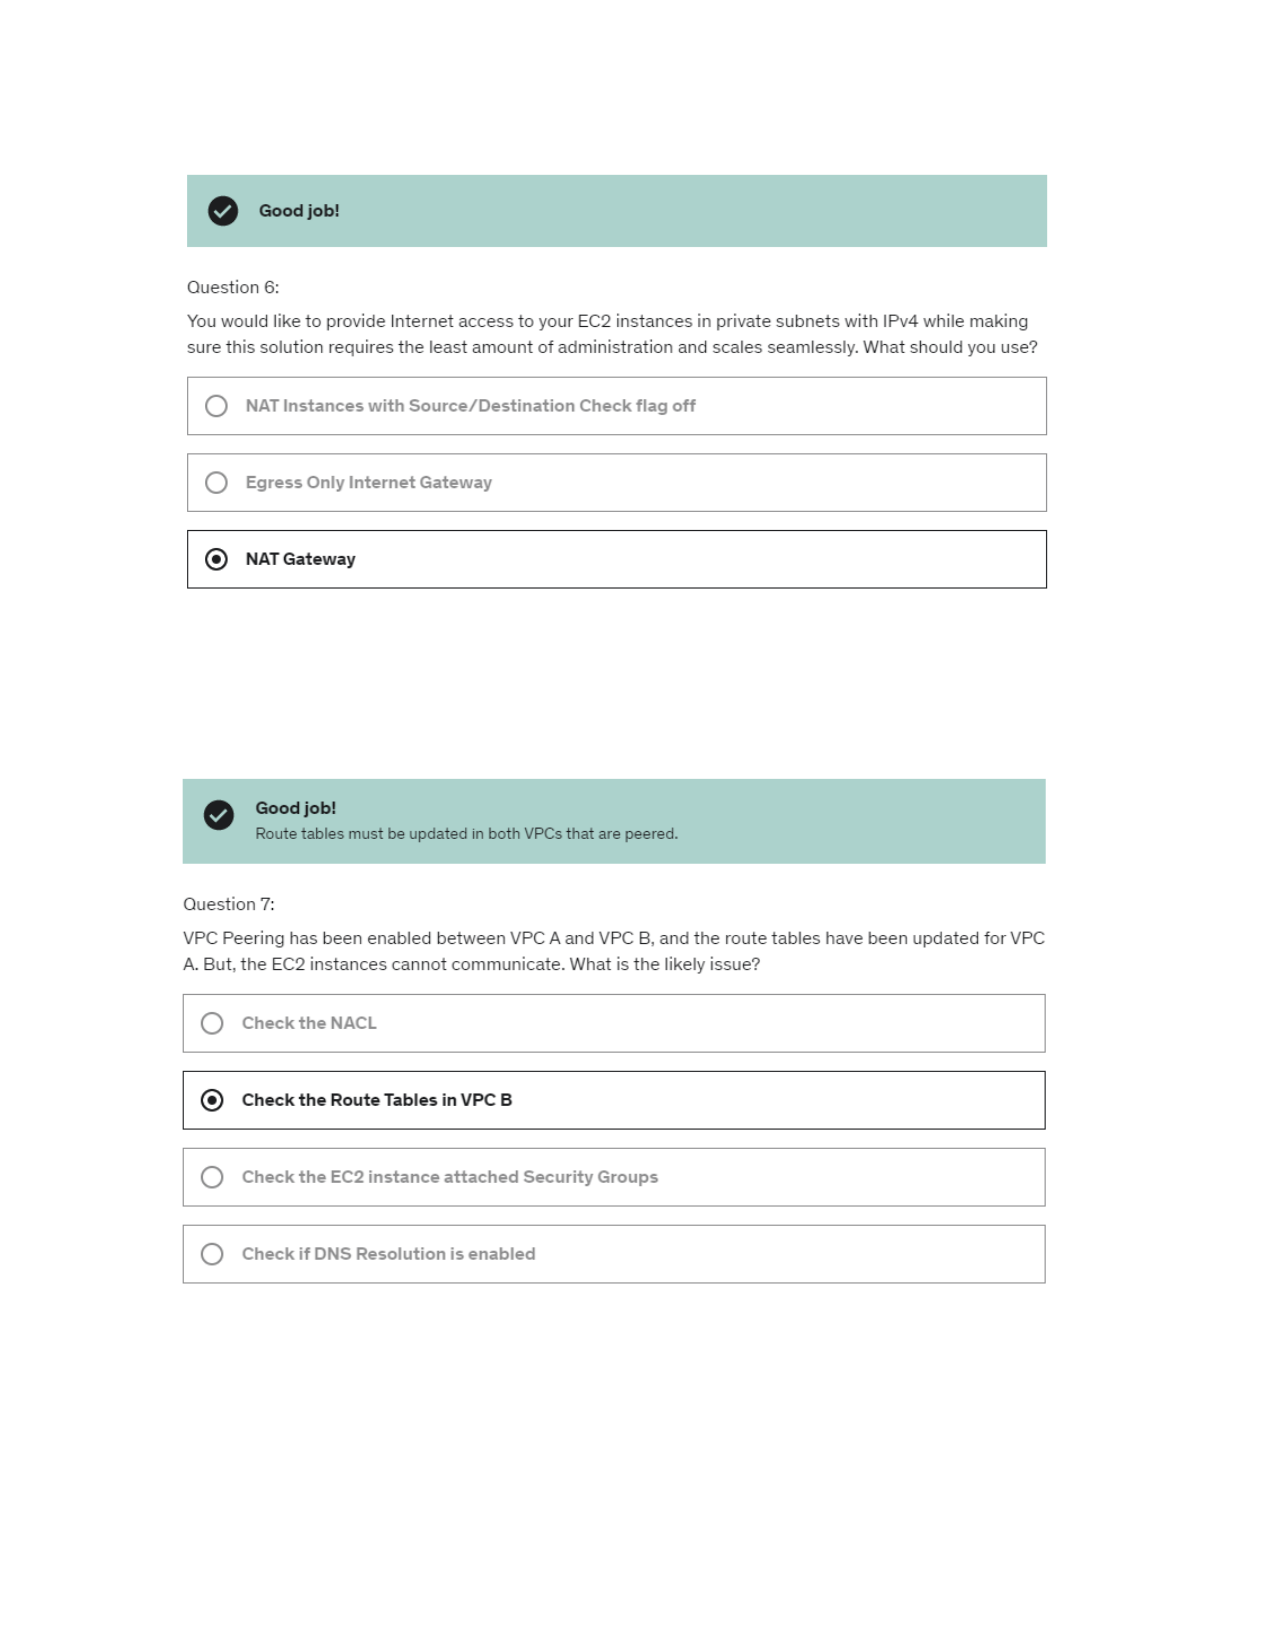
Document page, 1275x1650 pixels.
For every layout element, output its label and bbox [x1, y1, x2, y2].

picture [150, 150, 1125, 645]
picture [150, 762, 1125, 1313]
